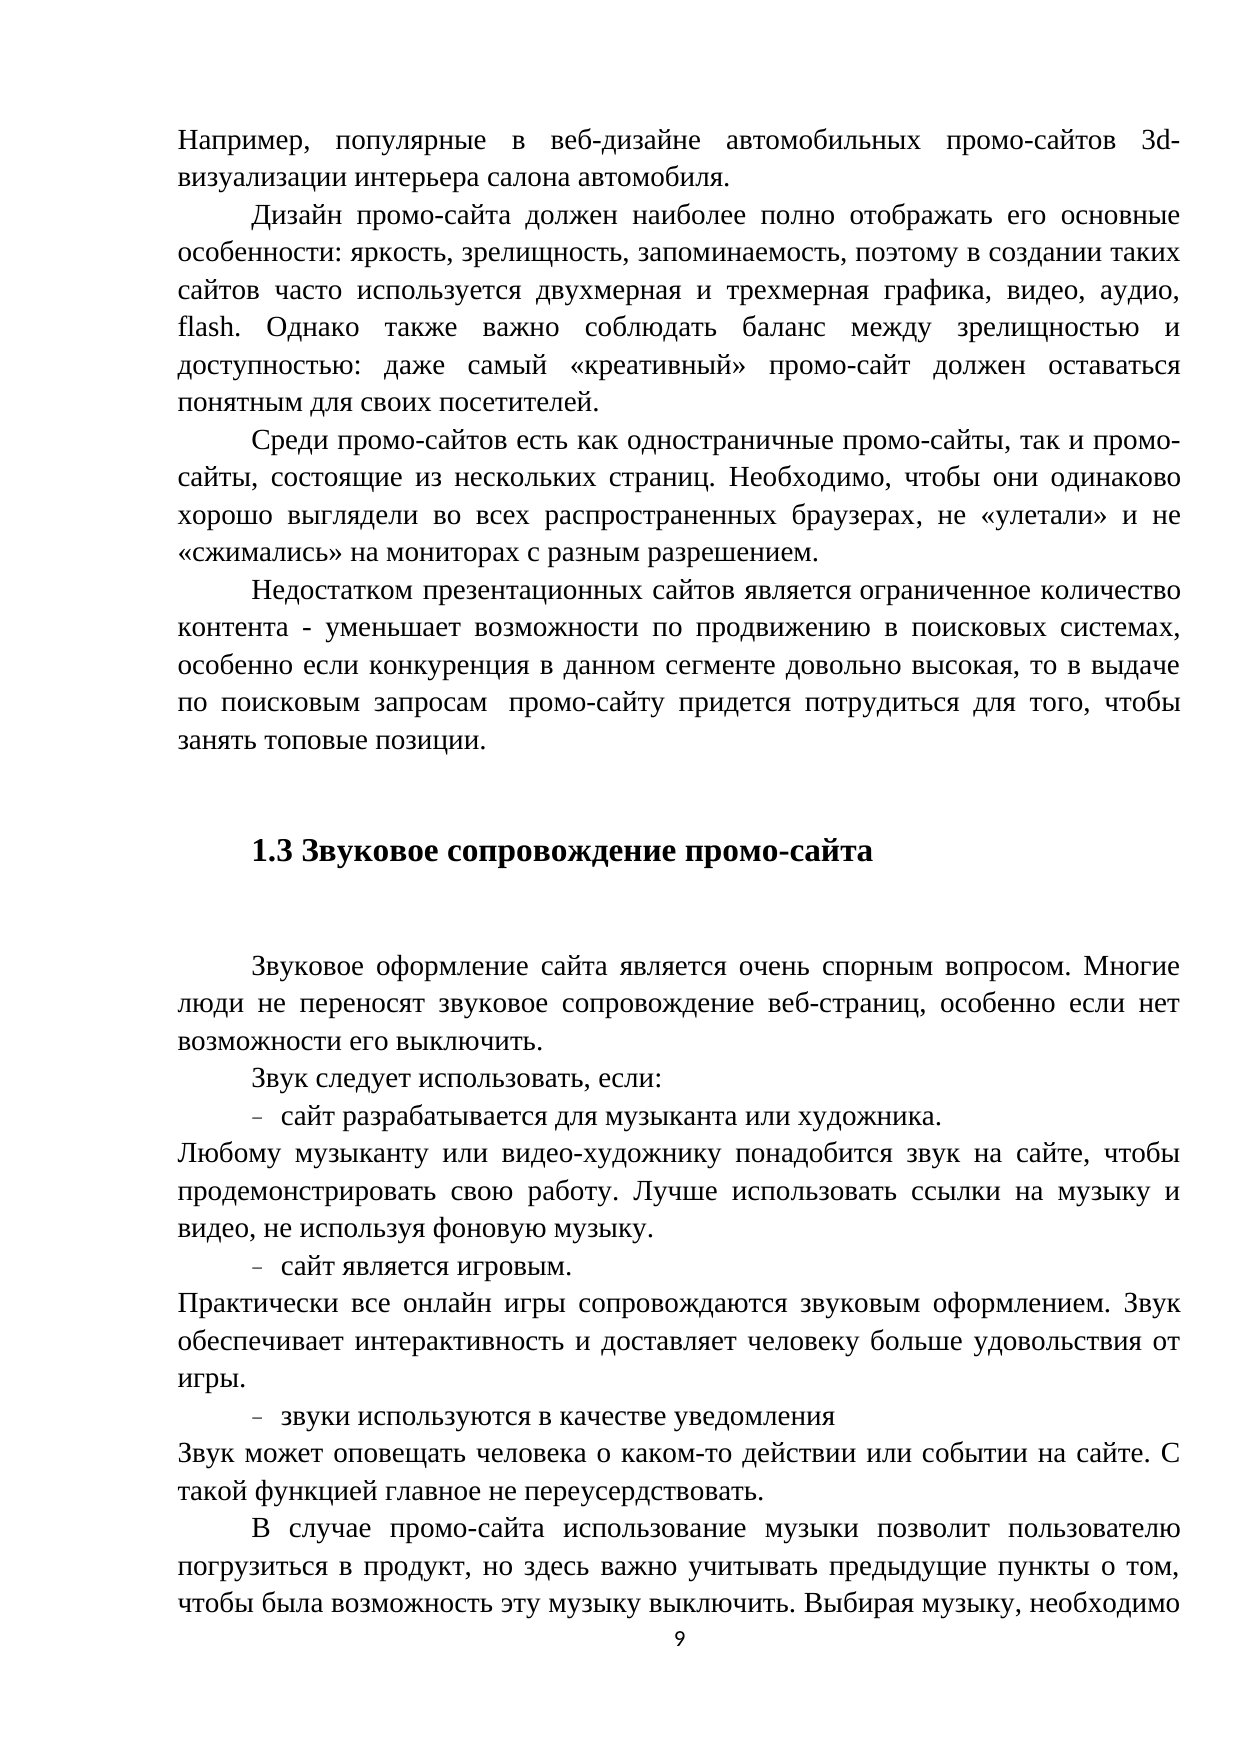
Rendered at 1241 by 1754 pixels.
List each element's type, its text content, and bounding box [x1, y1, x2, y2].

list звуки используются в качестве уведомления [177, 1394, 1181, 1431]
text Дизайн промо-сайта должен наиболее полно отображать его основные особенности: яркость, зрелищность, запоминаемость, поэтому в создании таких сайтов часто используется двухмерная и трехмерная графика, видео, аудио, flash. Однако также важно соблюдать баланс между зрелищностью и доступностью: даже самый «креативный» промо-сайт должен оставаться понятным для своих посетителей. [177, 193, 1181, 418]
text Звуковое оформление сайта является очень спорным вопросом. Многие люди не переносят звуковое сопровождение веб-страниц, особенно если нет возможности его выключить. [177, 944, 1181, 1056]
text Звук следует использовать, если: [177, 1056, 1181, 1094]
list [177, 118, 1181, 193]
list сайт разрабатывается для музыканта или художника. [177, 1094, 1181, 1131]
text Звук может оповещать человека о каком-то действии или событии на сайте. С такой функцией главное не переусердствовать. [177, 1431, 1181, 1506]
text Среди промо-сайтов есть как одностраничные промо-сайты, так и промо-сайты, состоящие из нескольких страниц. Необходимо, чтобы они одинаково хорошо выглядели во всех распространенных браузерах, не «улетали» и не «сжимались» на мониторах с разным разрешением. [177, 418, 1181, 568]
subtitle 1.3 Звуковое сопровождение промо-сайта [177, 831, 1181, 869]
list сайт является игровым. [177, 1244, 1181, 1281]
text Недостатком презентационных сайтов является ограниченное количество контента - уменьшает возможности по продвижению в поисковых системах, особенно если конкуренция в данном сегменте довольно высокая, то в выдаче по поисковым запросам промо-сайту придется потрудиться для того, чтобы занять топовые позиции. [177, 568, 1181, 756]
text Любому музыканту или видео-художнику понадобится звук на сайте, чтобы продемонстрировать свою работу. Лучше использовать ссылки на музыку и видео, не используя фоновую музыку. [177, 1131, 1181, 1244]
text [177, 1506, 1181, 1619]
text Практически все онлайн игры сопровождаются звуковым оформлением. Звук обеспечивает интерактивность и доставляет человеку больше удовольствия от игры. [177, 1281, 1181, 1394]
